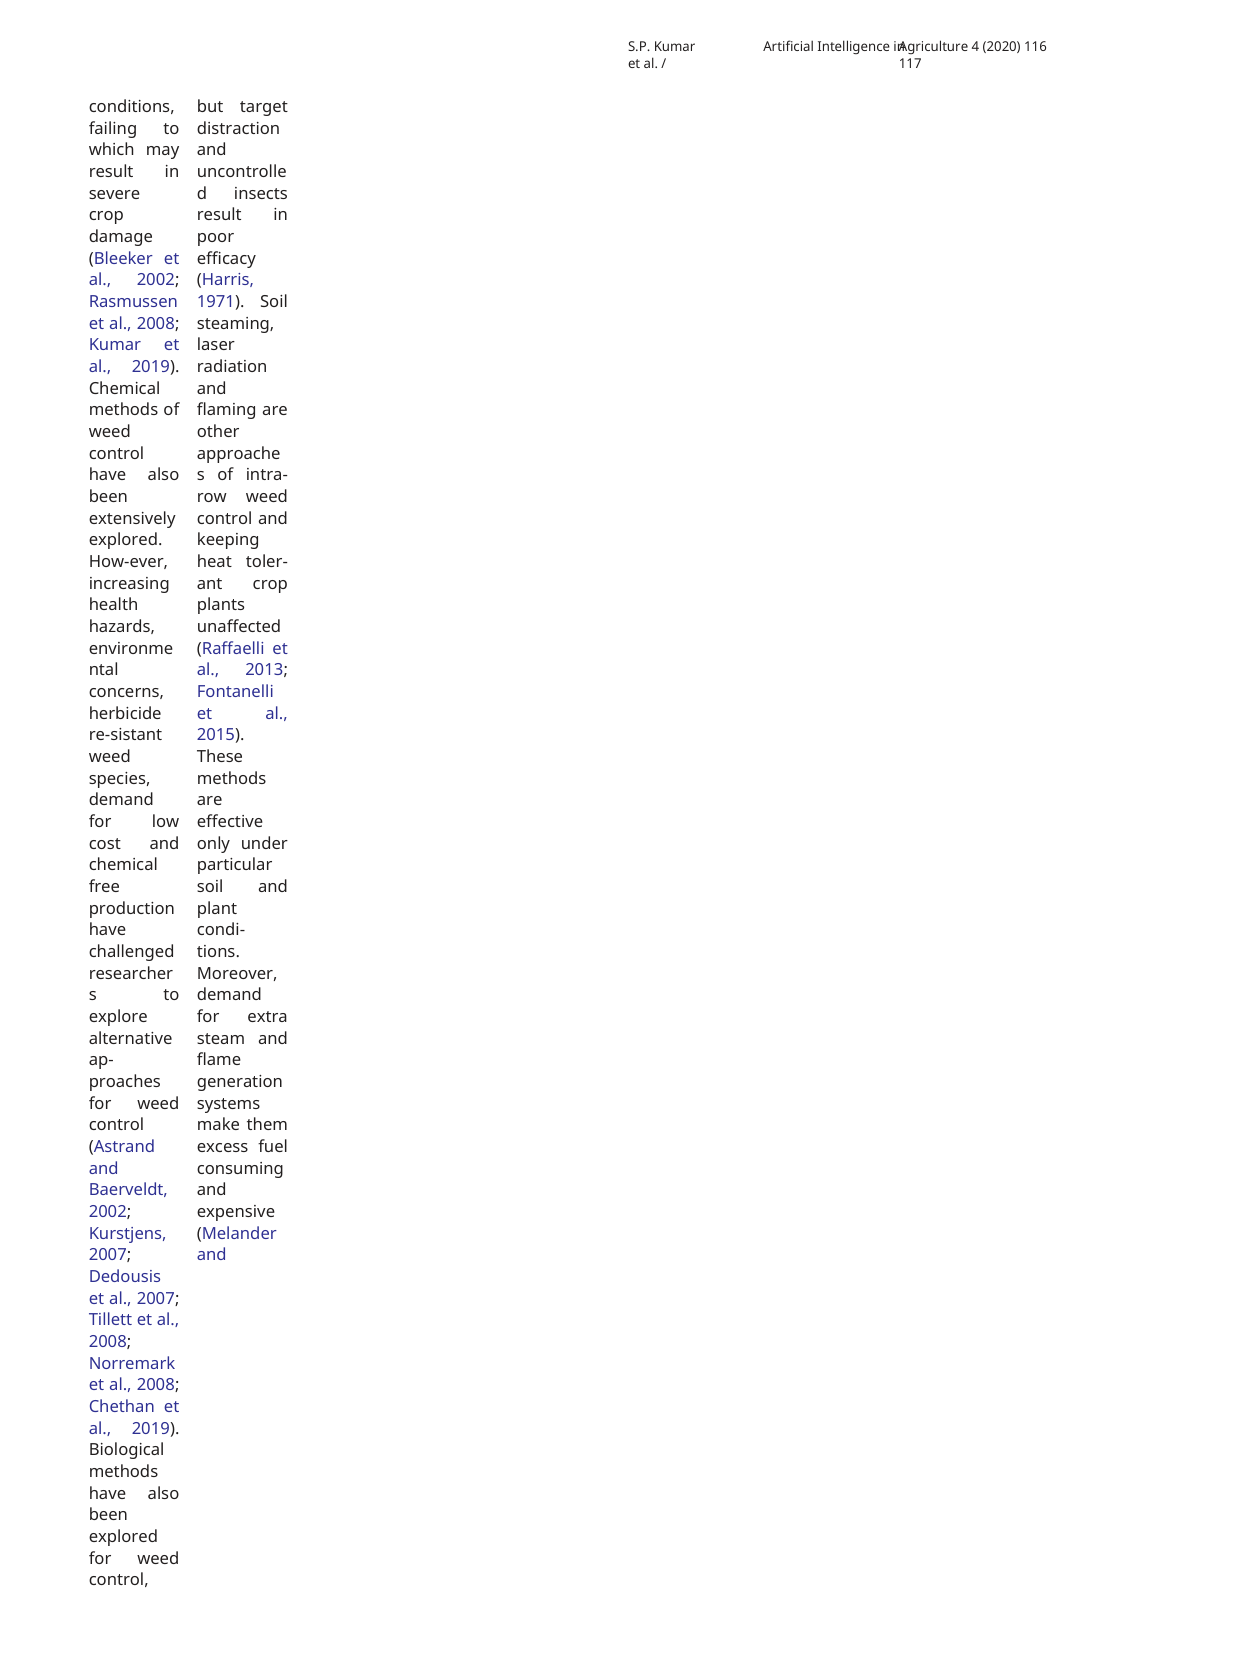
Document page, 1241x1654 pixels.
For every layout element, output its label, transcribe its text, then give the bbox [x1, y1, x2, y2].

text conditions, failing to which may result in severe crop damage (Bleeker et al., 2002; Rasmussen et al., 2008; Kumar et al., 2019). Chemical methods of weed control have also been extensively explored. How-ever, increasing health hazards, environmental concerns, herbicide re-sistant weed species, demand for low cost and chemical free production have challenged researchers to explore alternative ap-proaches for weed control (Astrand and Baerveldt, 2002; Kurstjens, 2007; Dedousis et al., 2007; Tillett et al., 2008; Norremark et al., 2008; Chethan et al., 2019). Biological methods have also been explored for weed control, but target distraction and uncontrolled insects result in poor efficacy (Harris, 1971). Soil steaming, laser radiation and flaming are other approaches of intra-row weed control and keeping heat toler-ant crop plants unaffected (Raffaelli et al., 2013; Fontanelli et al., 2015). These methods are effective only under particular soil and plant condi-tions. Moreover, demand for extra steam and flame generation systems make them excess fuel consuming and expensive (Melander and [197, 95, 288, 1265]
text conditions, failing to which may result in severe crop damage (Bleeker et al., 2002; Rasmussen et al., 2008; Kumar et al., 2019). Chemical methods of weed control have also been extensively explored. How-ever, increasing health hazards, environmental concerns, herbicide re-sistant weed species, demand for low cost and chemical free production have challenged researchers to explore alternative ap-proaches for weed control (Astrand and Baerveldt, 2002; Kurstjens, 2007; Dedousis et al., 2007; Tillett et al., 2008; Norremark et al., 2008; Chethan et al., 2019). Biological methods have also been explored for weed control, but target distraction and uncontrolled insects result in poor efficacy (Harris, 1971). Soil steaming, laser radiation and flaming are other approaches of intra-row weed control and keeping heat toler-ant crop plants unaffected (Raffaelli et al., 2013; Fontanelli et al., 2015). These methods are effective only under particular soil and plant condi-tions. Moreover, demand for extra steam and flame generation systems make them excess fuel consuming and expensive (Melander and [88, 95, 179, 1590]
